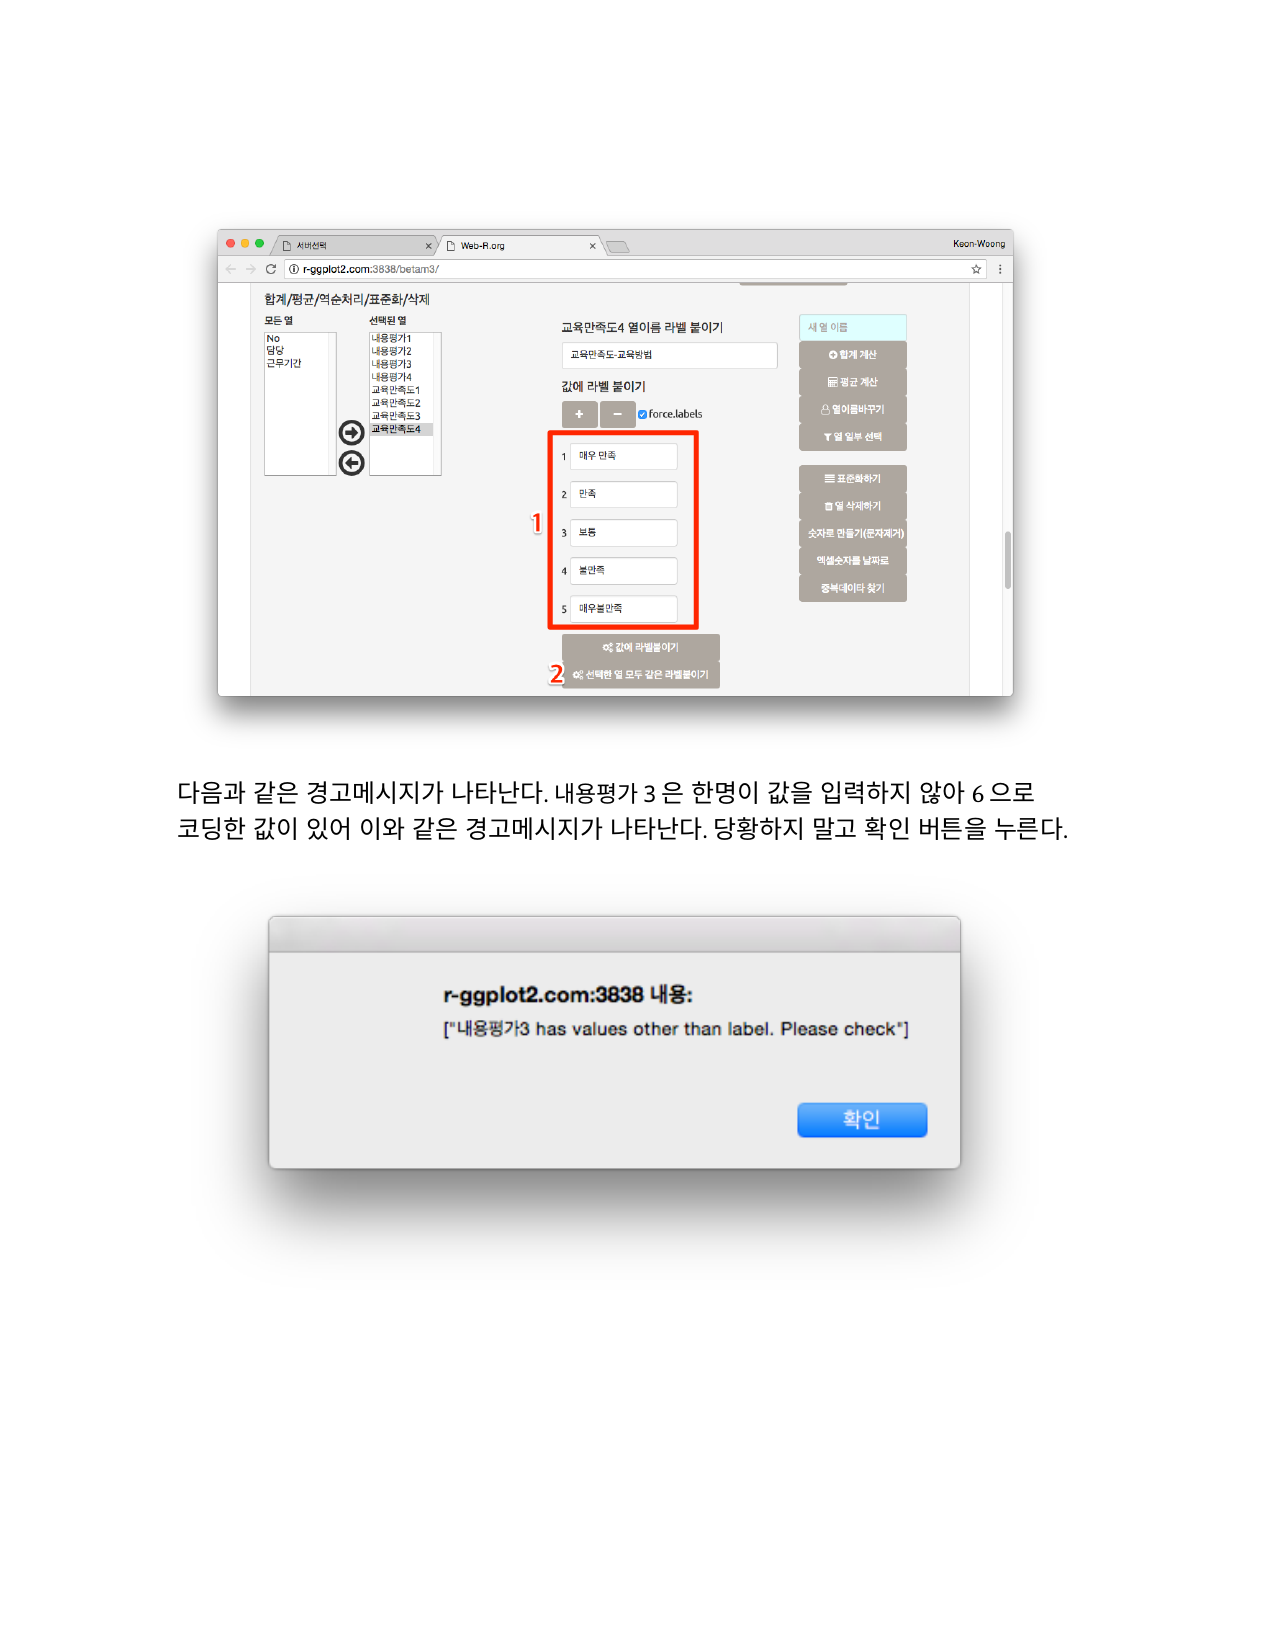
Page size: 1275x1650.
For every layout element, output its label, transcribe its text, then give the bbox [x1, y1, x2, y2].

picture [177, 206, 1053, 753]
picture [177, 864, 1053, 1301]
text 다음과 같은 경고메시지가 나타난다. 내용평가3은 한명이 값을 입력하지 않아 6으로 코딩한 값이 있어 이와 같은 경고메시지가 나타난다. 당황하지 말고 확인 버튼을 누른다. [177, 773, 1098, 846]
